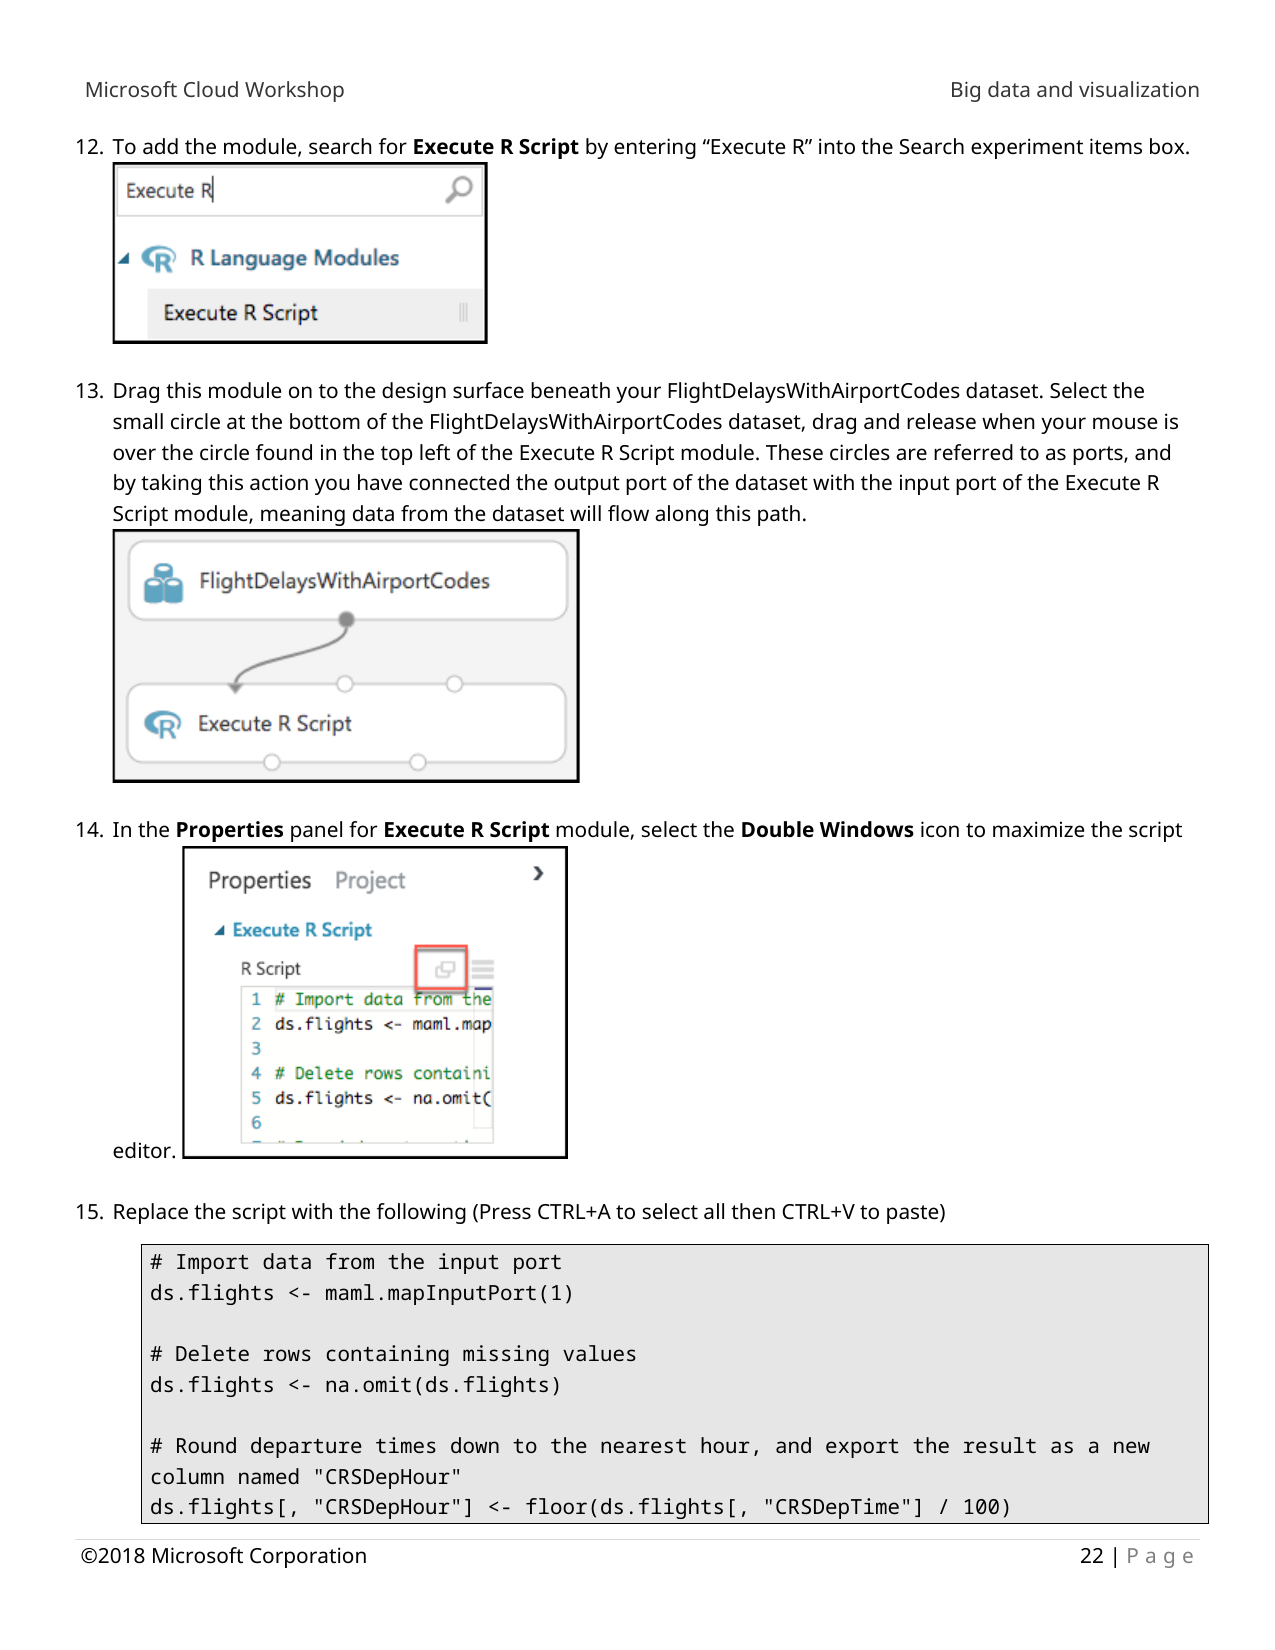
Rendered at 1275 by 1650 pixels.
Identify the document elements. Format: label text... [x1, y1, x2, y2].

list Replace the script with the following (Press CTRL+A to select all then CTRL+V to paste) [75, 1197, 1200, 1226]
text ds.flights <- na.omit(ds.flights) [142, 1367, 1208, 1397]
text ds.flights[, "CRSDepHour"] <- floor(ds.flights[, "CRSDepTime"] / 100) [142, 1489, 1208, 1523]
list Drag this module on to the design surface beneath your FlightDelaysWithAirportCodes dataset. Select the small circle at the bottom of the FlightDelaysWithAirportCodes dataset, drag and release when your mouse is over the circle found in the top left of the Execute R Script module. These circles are referred to as ports, and by taking this action you have connected the output port of the dataset with the input port of the Execute R Script module, meaning data from the dataset will flow along this path. [75, 377, 1200, 527]
text # Delete rows containing missing values [142, 1336, 1208, 1367]
picture [112, 162, 488, 344]
picture [112, 529, 580, 783]
text # Import data from the input port [142, 1245, 1208, 1275]
picture [182, 846, 568, 1159]
text ds.flights <- maml.mapInputPort(1) [142, 1275, 1208, 1306]
text # Round departure times down to the nearest hour, and export the result as a new column named "CRSDepHour" [142, 1428, 1208, 1489]
